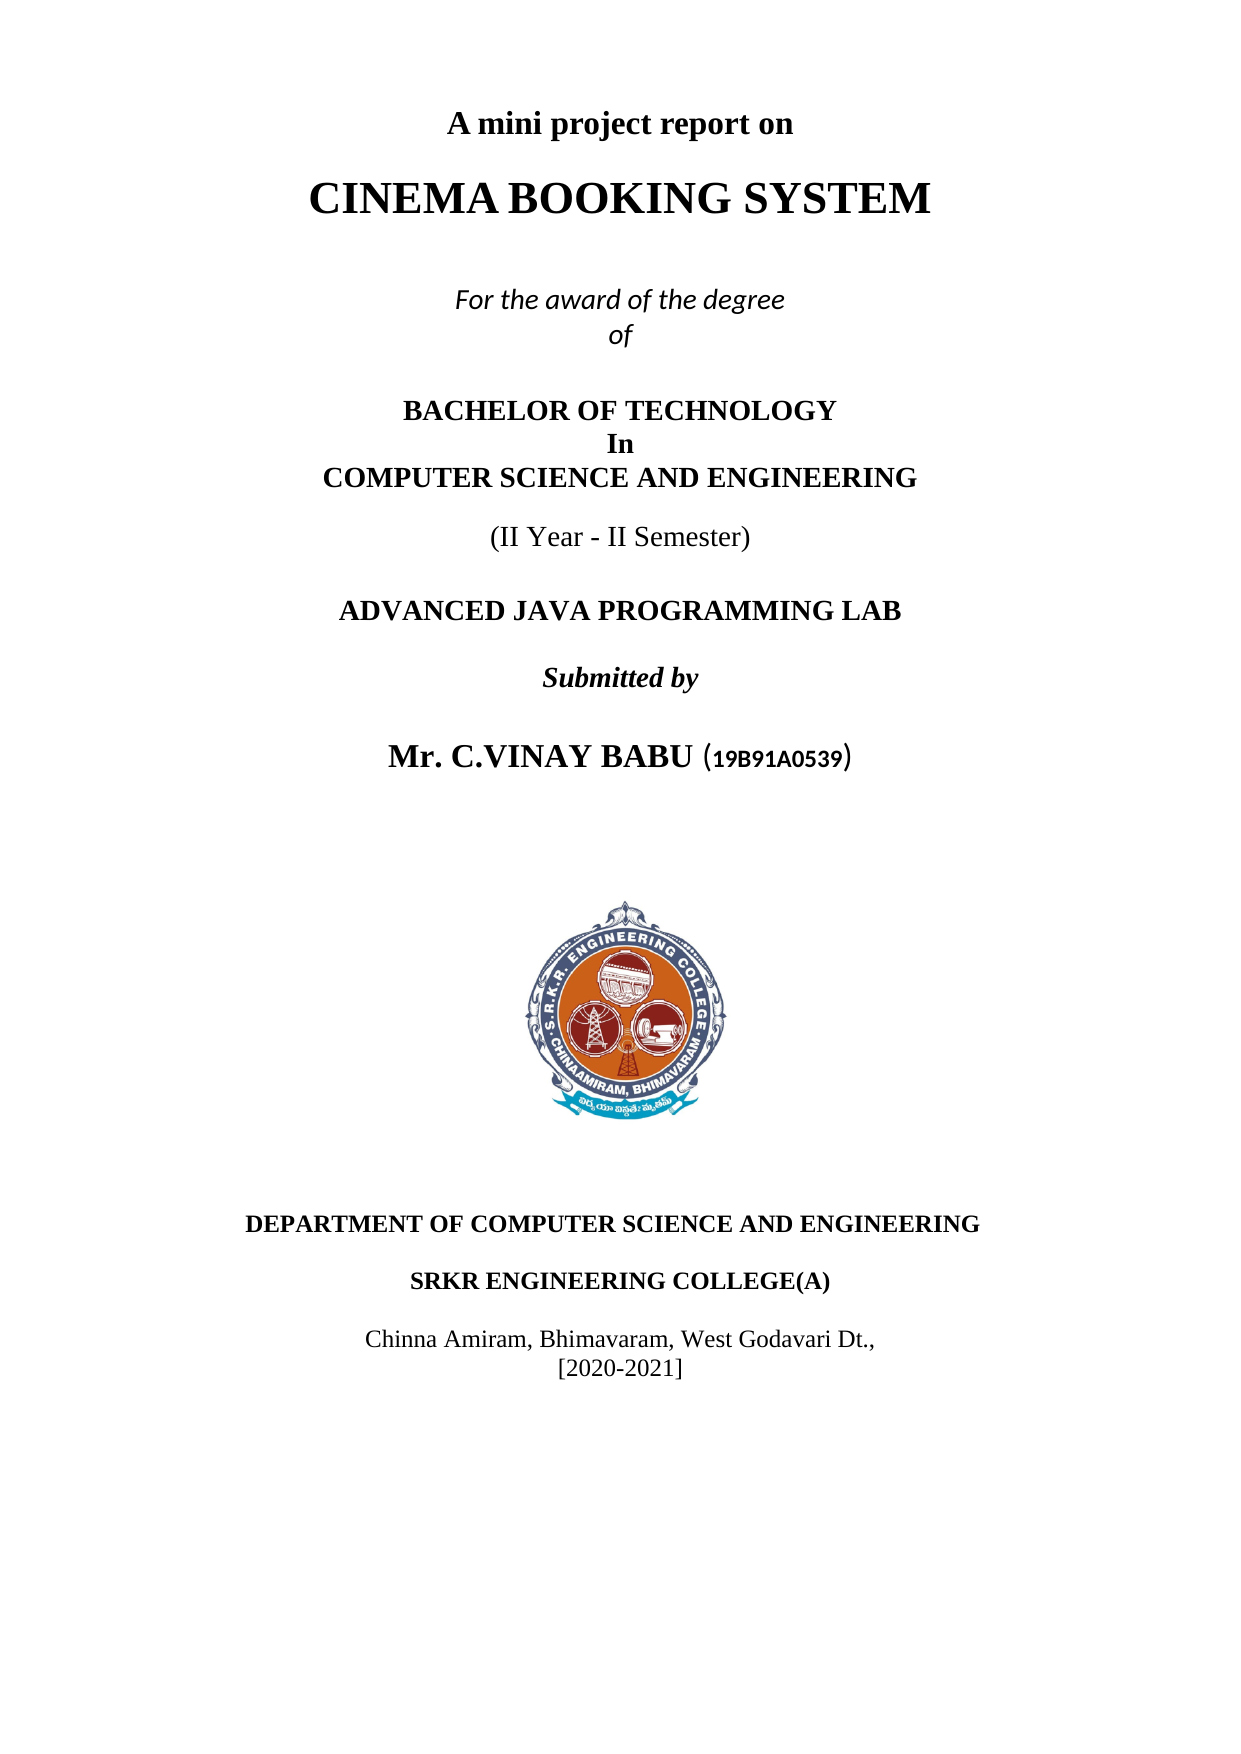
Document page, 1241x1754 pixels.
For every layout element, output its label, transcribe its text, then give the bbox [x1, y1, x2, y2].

text Submitted by [150, 661, 1090, 694]
text COMPUTER SCIENCE AND ENGINEERING [150, 460, 1090, 493]
picture [499, 897, 741, 1124]
text Chinna Amiram, Bhimavaram, West Godavari Dt., [150, 1324, 1090, 1353]
text Mr. C.VINAY BABU (19B91A0539) [150, 735, 1090, 776]
text ADVANCED JAVA PROGRAMMING LAB [150, 593, 1090, 627]
text BACHELOR OF TECHNOLOGY [150, 393, 1090, 426]
subtitle A mini project report on [150, 103, 1090, 142]
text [150, 1209, 1090, 1238]
text (II Year - II Semester) [150, 519, 1090, 553]
text For the award of the degree [150, 281, 1090, 316]
text of [150, 316, 1090, 352]
text In [150, 426, 1090, 460]
subtitle CINEMA BOOKING SYSTEM [150, 171, 1090, 223]
text SRKR ENGINEERING COLLEGE(A) [150, 1266, 1090, 1295]
text [2020-2021] [150, 1353, 1090, 1381]
